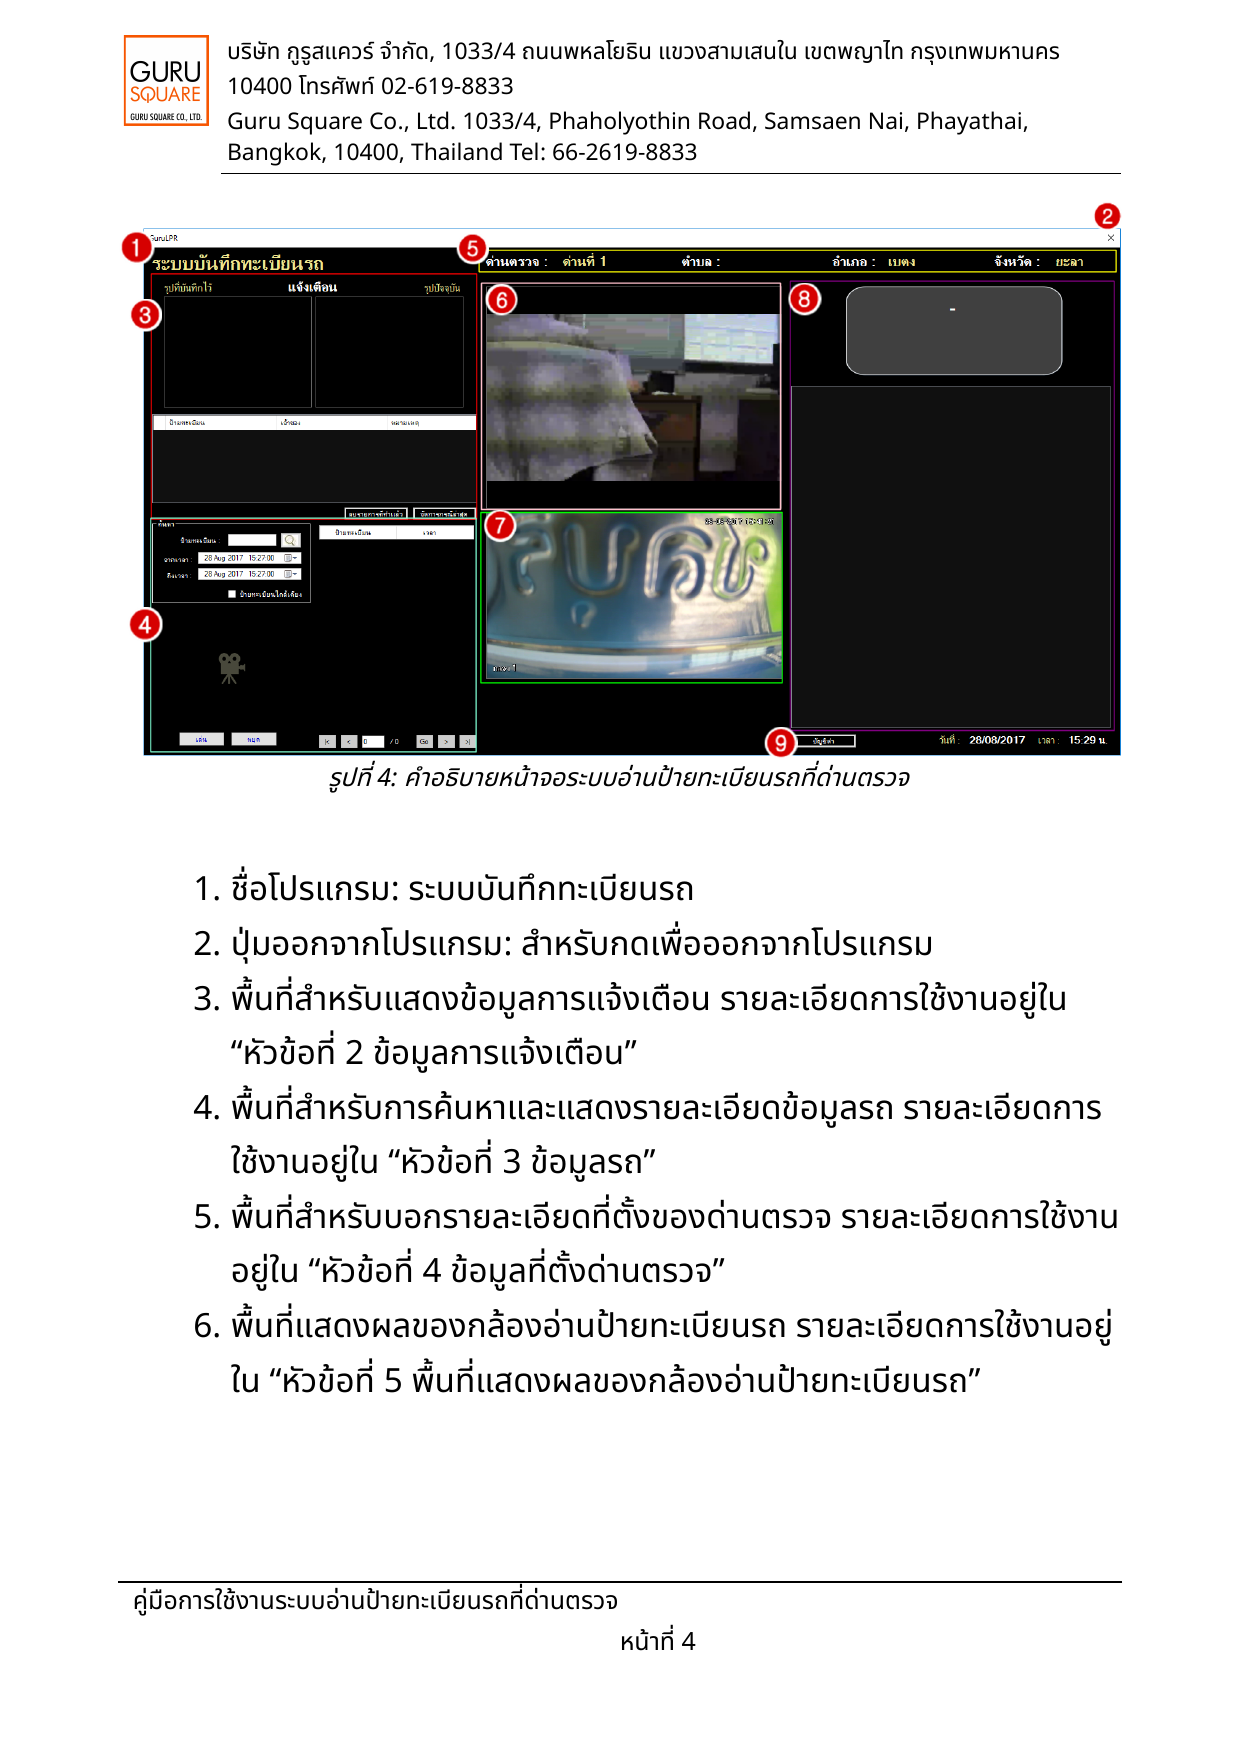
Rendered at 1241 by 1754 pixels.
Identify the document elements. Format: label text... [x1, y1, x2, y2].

list ชื่อโปรแกรม: ระบบบันทึกทะเบียนรถ [193, 865, 1122, 916]
list พื้นที่แสดงผลของกล้องอ่านป้ายทะเบียนรถ รายละเอียดการใช้งานอยู่ใน “หัวข้อที่ 5 พื้นที่แสดงผลของกล้องอ่านป้ายทะเบียนรถ” [193, 1302, 1122, 1407]
list ปุ่มออกจากโปรแกรม: สำหรับกดเพื่อออกจากโปรแกรม [193, 920, 1122, 970]
picture [118, 201, 1123, 760]
picture [123, 35, 209, 126]
list พื้นที่สำหรับการค้นหาและแสดงรายละเอียดข้อมูลรถ รายละเอียดการใช้งานอยู่ใน “หัวข้อที่ 3 ข้อมูลรถ” [193, 1083, 1122, 1189]
list พื้นที่สำหรับบอกรายละเอียดที่ตั้งของด่านตรวจ รายละเอียดการใช้งานอยู่ใน “หัวข้อที่ 4 ข้อมูลที่ตั้งด่านตรวจ” [193, 1193, 1122, 1298]
list พื้นที่สำหรับแสดงข้อมูลการแจ้งเตือน รายละเอียดการใช้งานอยู่ใน “หัวข้อที่ 2 ข้อมูลการแจ้งเตือน” [193, 974, 1122, 1079]
